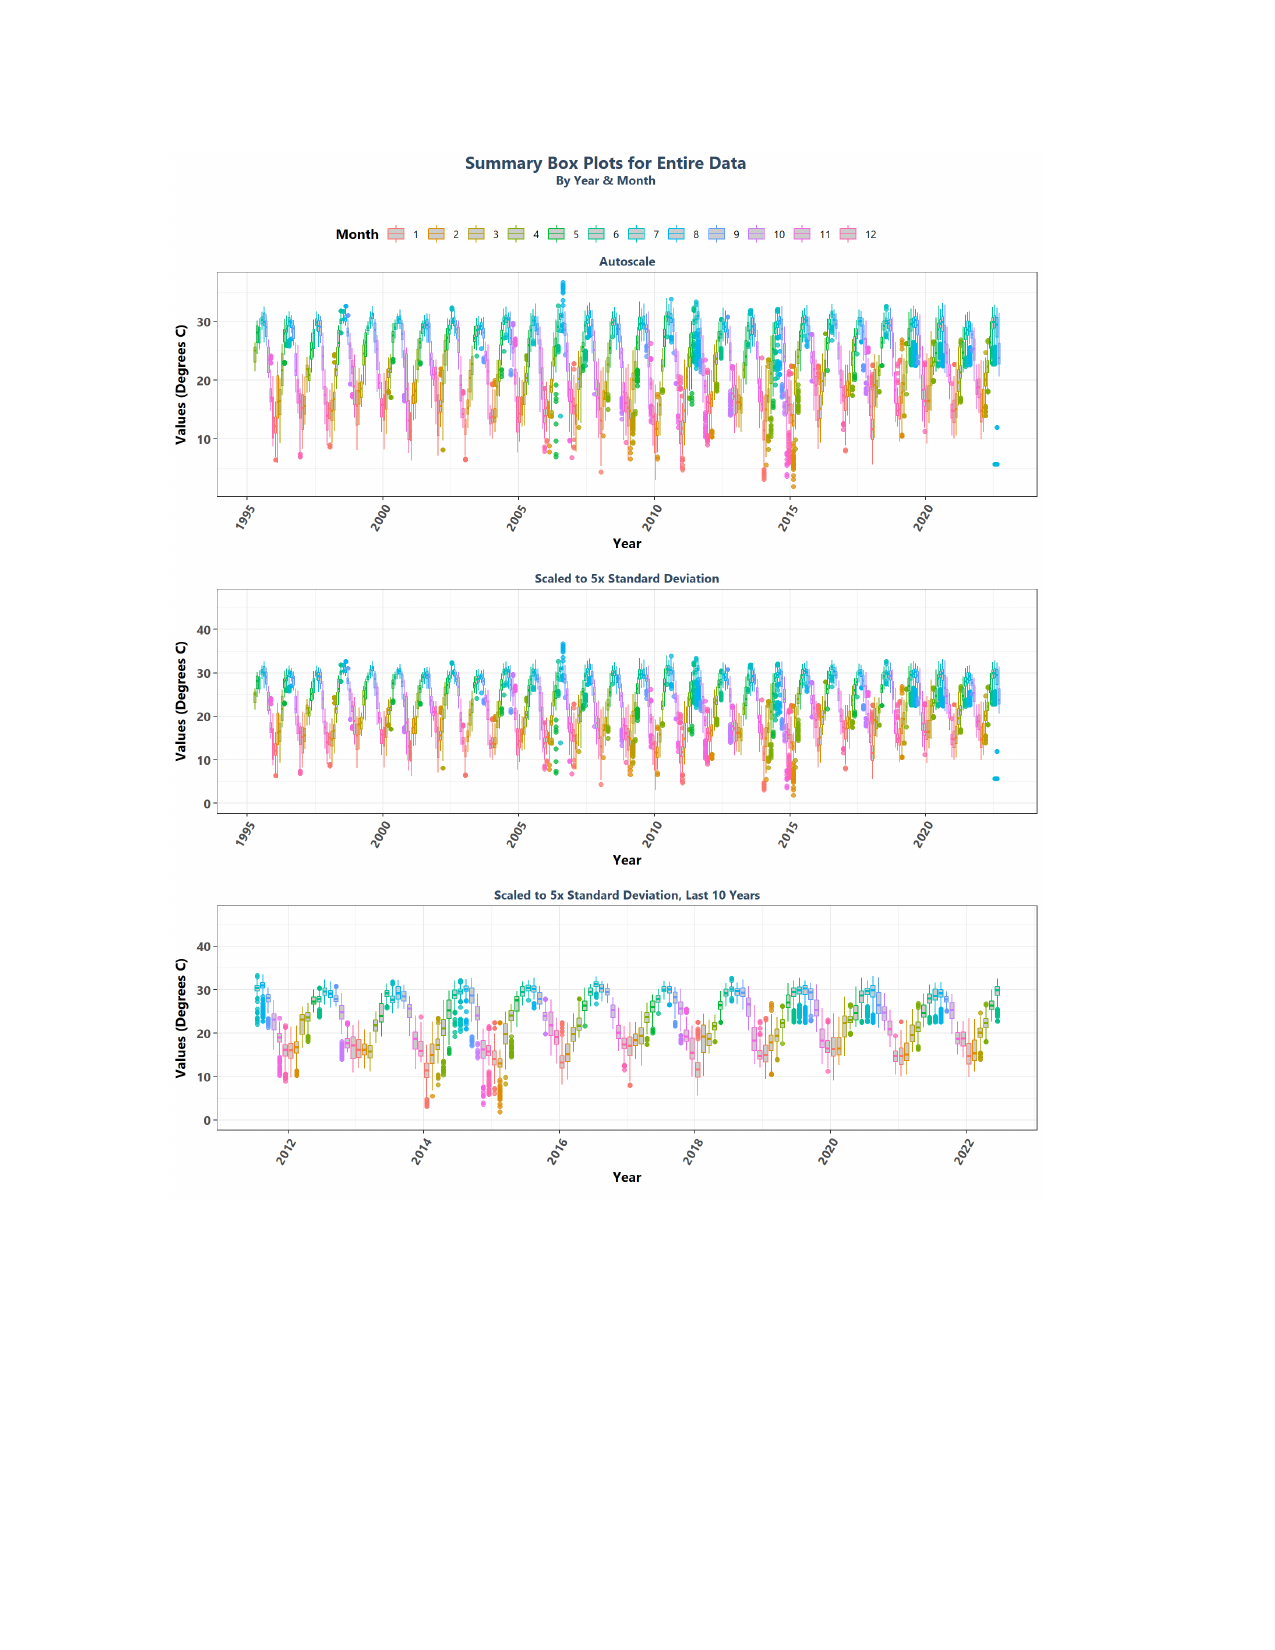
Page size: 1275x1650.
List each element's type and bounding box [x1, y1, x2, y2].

picture [168, 150, 1044, 1200]
